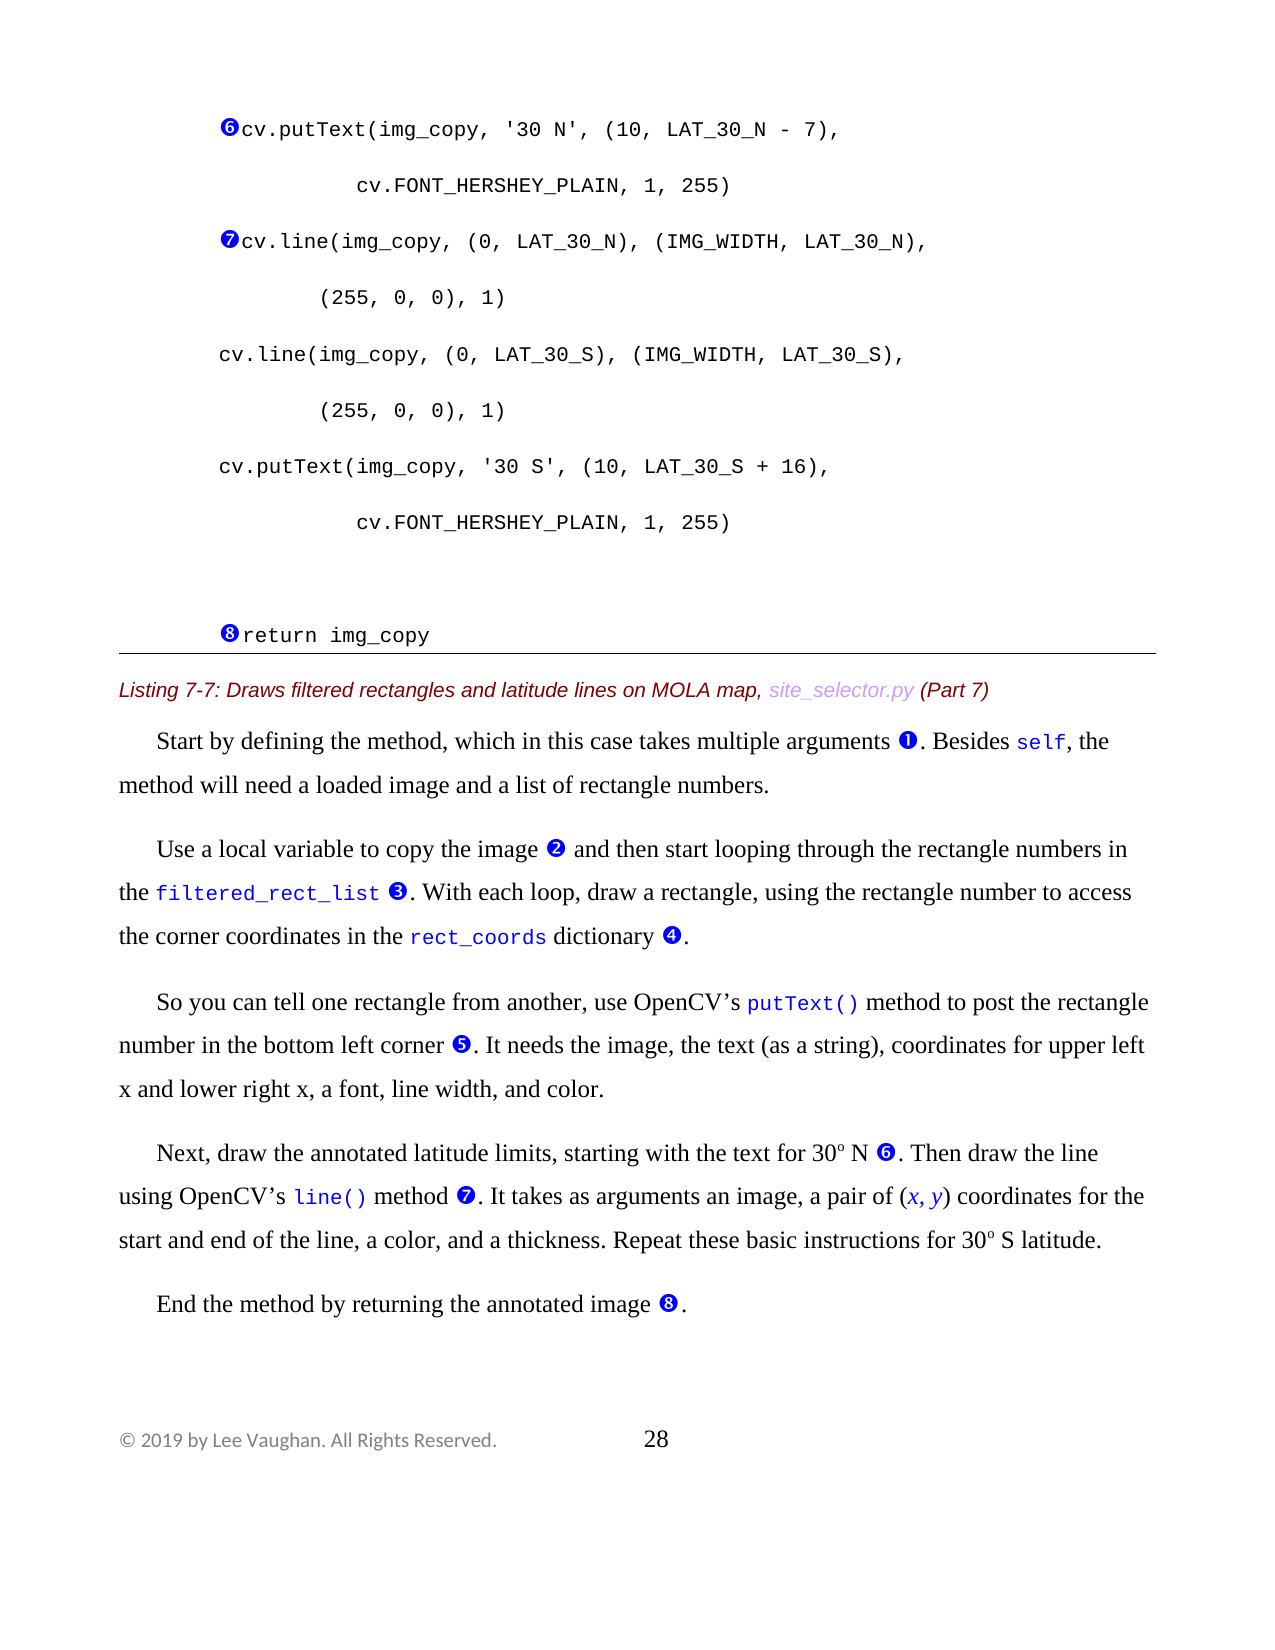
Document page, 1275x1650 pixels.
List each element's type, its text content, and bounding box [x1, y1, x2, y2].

list Listing 7-7: Draws filtered rectangles and latitude lines on MOLA map, site_selector.py (Part 7) [118, 678, 1156, 702]
text cv.putText(img_copy, '30 S', (10, LAT_30_S + 16), [118, 456, 1156, 480]
text cv.FONT_HERSHEY_PLAIN, 1, 255) [118, 512, 1156, 536]
text cv.FONT_HERSHEY_PLAIN, 1, 255) [118, 175, 1156, 198]
text return img_copy [118, 625, 1156, 654]
text So you can tell one rectangle from another, use OpenCV’s putText() method to post the rectangle number in the bottom left corner . It needs the image, the text (as a string), coordinates for upper left x and lower right x, a font, line width, and color. [118, 987, 1156, 1102]
text Start by defining the method, which in this case takes multiple arguments . Besides self, the method will need a loaded image and a list of rectangle numbers. [118, 726, 1156, 799]
text cv.line(img_copy, (0, LAT_30_S), (IMG_WIDTH, LAT_30_S), [118, 343, 1156, 367]
text (255, 0, 0), 1) [118, 400, 1156, 423]
text (255, 0, 0), 1) [118, 287, 1156, 311]
text cv.line(img_copy, (0, LAT_30_N), (IMG_WIDTH, LAT_30_N), [118, 231, 1156, 255]
text Next, draw the annotated latitude limits, starting with the text for 30o N . Then draw the line using OpenCV’s line() method . It takes as arguments an image, a pair of (x, y) coordinates for the start and end of the line, a color, and a thickness. Repeat these basic instructions for 30o S latitude. [118, 1138, 1156, 1253]
text cv.putText(img_copy, '30 N', (10, LAT_30_N - 7), [118, 118, 1156, 142]
text End the method by returning the annotated image . [118, 1289, 1156, 1317]
text Use a local variable to copy the image and then start looping through the rectangle numbers in the filtered_rect_list . With each loop, draw a rectangle, using the rectangle number to access the corner coordinates in the rect_coords dictionary . [118, 834, 1156, 951]
